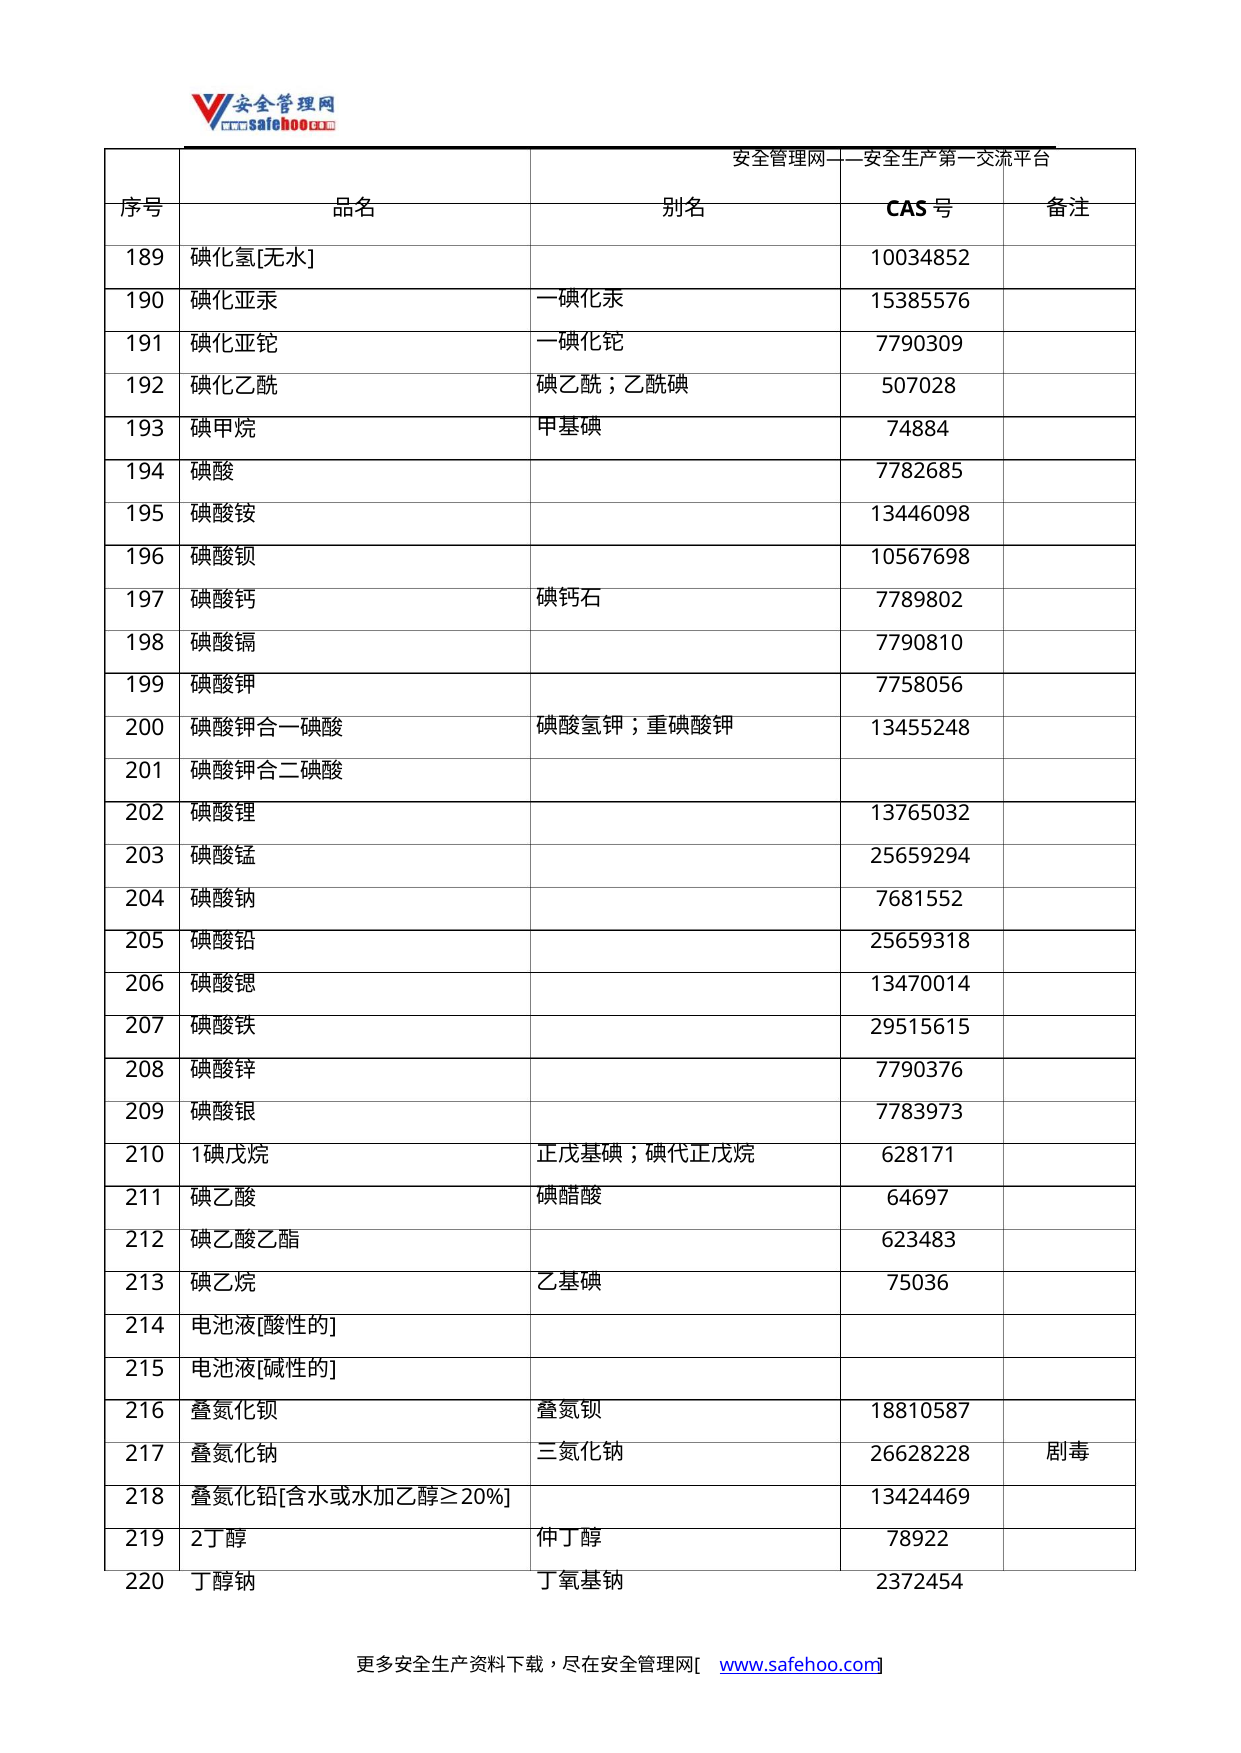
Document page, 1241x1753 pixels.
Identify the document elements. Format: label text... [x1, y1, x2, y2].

list 10034­85­2 [870, 247, 998, 270]
list 216 叠氮化钡 [125, 1399, 528, 1423]
list 212 碘乙酸乙酯 [125, 1228, 321, 1252]
list 200 碘酸钾合一碘酸 [125, 716, 364, 740]
list 碘醋酸 [536, 1186, 781, 1208]
list 193 碘甲烷 [125, 417, 335, 441]
list 204 碘酸钠 [125, 887, 276, 911]
list 190 碘化亚汞 [125, 289, 335, 313]
list ] [877, 1656, 908, 1676]
list 26628­22­8 [870, 1443, 998, 1466]
list 7681­55­2 [876, 888, 998, 911]
list 195 碘酸铵 [125, 502, 276, 526]
list 201 碘酸钾合二碘酸 [125, 759, 364, 783]
list 一碘化铊 [536, 332, 649, 354]
list 199 碘酸钾 [125, 673, 276, 697]
list 198 碘酸镉 [125, 631, 276, 655]
list 备注 [1046, 198, 1115, 220]
list 13765­03­2 [870, 802, 998, 825]
list 13424­46­9 [870, 1486, 998, 1509]
list 211 碘乙酸 [125, 1186, 295, 1210]
list 192 碘化乙酰 [125, 374, 335, 398]
list 13470­01­4 [870, 973, 998, 996]
list 品名 [332, 198, 401, 220]
list 碘钙石 [536, 588, 627, 610]
list 叠氮钡 [536, 1400, 627, 1422]
list 206 碘酸锶 [125, 972, 276, 996]
list 208 碘酸锌 [125, 1058, 276, 1082]
list 75­03­6 [886, 1272, 981, 1295]
list 196 碘酸钡 [125, 545, 276, 569]
list 74­88­4 [886, 418, 981, 441]
list 乙基碘 [536, 1272, 627, 1294]
list 197 碘酸钙 [125, 588, 276, 612]
picture [0, 0, 1241, 1753]
list 更多安全生产资料下载，尽在安全管理网[ www.safehoo.com [356, 1655, 884, 1675]
list 13446­09­8 [870, 503, 998, 526]
list CAS 号 [886, 198, 982, 221]
list 214 电池液[酸性的] [125, 1314, 528, 1338]
list 18810­58­7 [870, 1400, 998, 1423]
list 628­17­1 [881, 1144, 998, 1167]
list 203 碘酸锰 [125, 844, 276, 868]
list 189 碘化氢[无水] [125, 246, 335, 270]
list 7790­37­6 [876, 1059, 998, 1082]
list 7782­68­5 [876, 461, 998, 483]
list 209 碘酸银 [125, 1100, 276, 1124]
list 29515­61­5 [870, 1016, 998, 1039]
list 191 碘化亚铊 [125, 332, 335, 356]
list 217 叠氮化钠 [125, 1442, 528, 1466]
list 7790­30­9 [876, 333, 998, 356]
list 213 碘乙烷 [125, 1271, 321, 1295]
list 194 碘酸 [125, 460, 335, 484]
list 别名 [662, 198, 731, 220]
list 10567­69­8 [870, 546, 998, 569]
list 78­92­2 [886, 1528, 998, 1551]
list 7758­05­6 [876, 674, 998, 697]
list 丁氧基钠 [536, 1571, 649, 1593]
list 一碘化汞 [536, 289, 649, 311]
list 安全管理网——安全生产第一交流平台 [732, 150, 1080, 169]
list 13455­24­8 [870, 717, 998, 739]
list 210 1­碘戊烷 [125, 1143, 295, 1167]
list 仲丁醇 [536, 1528, 627, 1550]
list 7783­97­3 [876, 1101, 998, 1124]
list 623­48­3 [881, 1229, 987, 1252]
list 7789­80­2 [876, 589, 998, 612]
list 15385­57­6 [870, 290, 998, 313]
list 正戊基碘；碘代正戊烷 [536, 1144, 781, 1166]
list 215 电池液[碱性的] [125, 1357, 528, 1381]
list 甲基碘 [536, 417, 715, 439]
list 序号 [120, 198, 189, 220]
list 507­02­8 [881, 375, 998, 398]
list 218 叠氮化铅[含水或水加乙醇≥20%] [125, 1485, 528, 1509]
list 2372­45­4 [876, 1571, 992, 1594]
list 205 碘酸铅 [125, 929, 276, 953]
list 碘酸氢钾；重碘酸钾 [536, 716, 759, 738]
list 碘乙酰；乙酰碘 [536, 375, 715, 397]
list 25659­31­8 [870, 930, 998, 953]
list 25659­29­4 [870, 845, 998, 868]
list 202 碘酸锂 [125, 801, 364, 825]
list 219 2­丁醇 [125, 1527, 528, 1551]
list 三氮化钠 [536, 1442, 649, 1464]
list 剧毒 [1046, 1442, 1115, 1464]
list 220 丁醇钠 [125, 1570, 276, 1594]
list 7790­81­0 [876, 632, 998, 654]
list 64­69­7 [886, 1187, 981, 1209]
list 207 碘酸铁 [125, 1015, 276, 1039]
